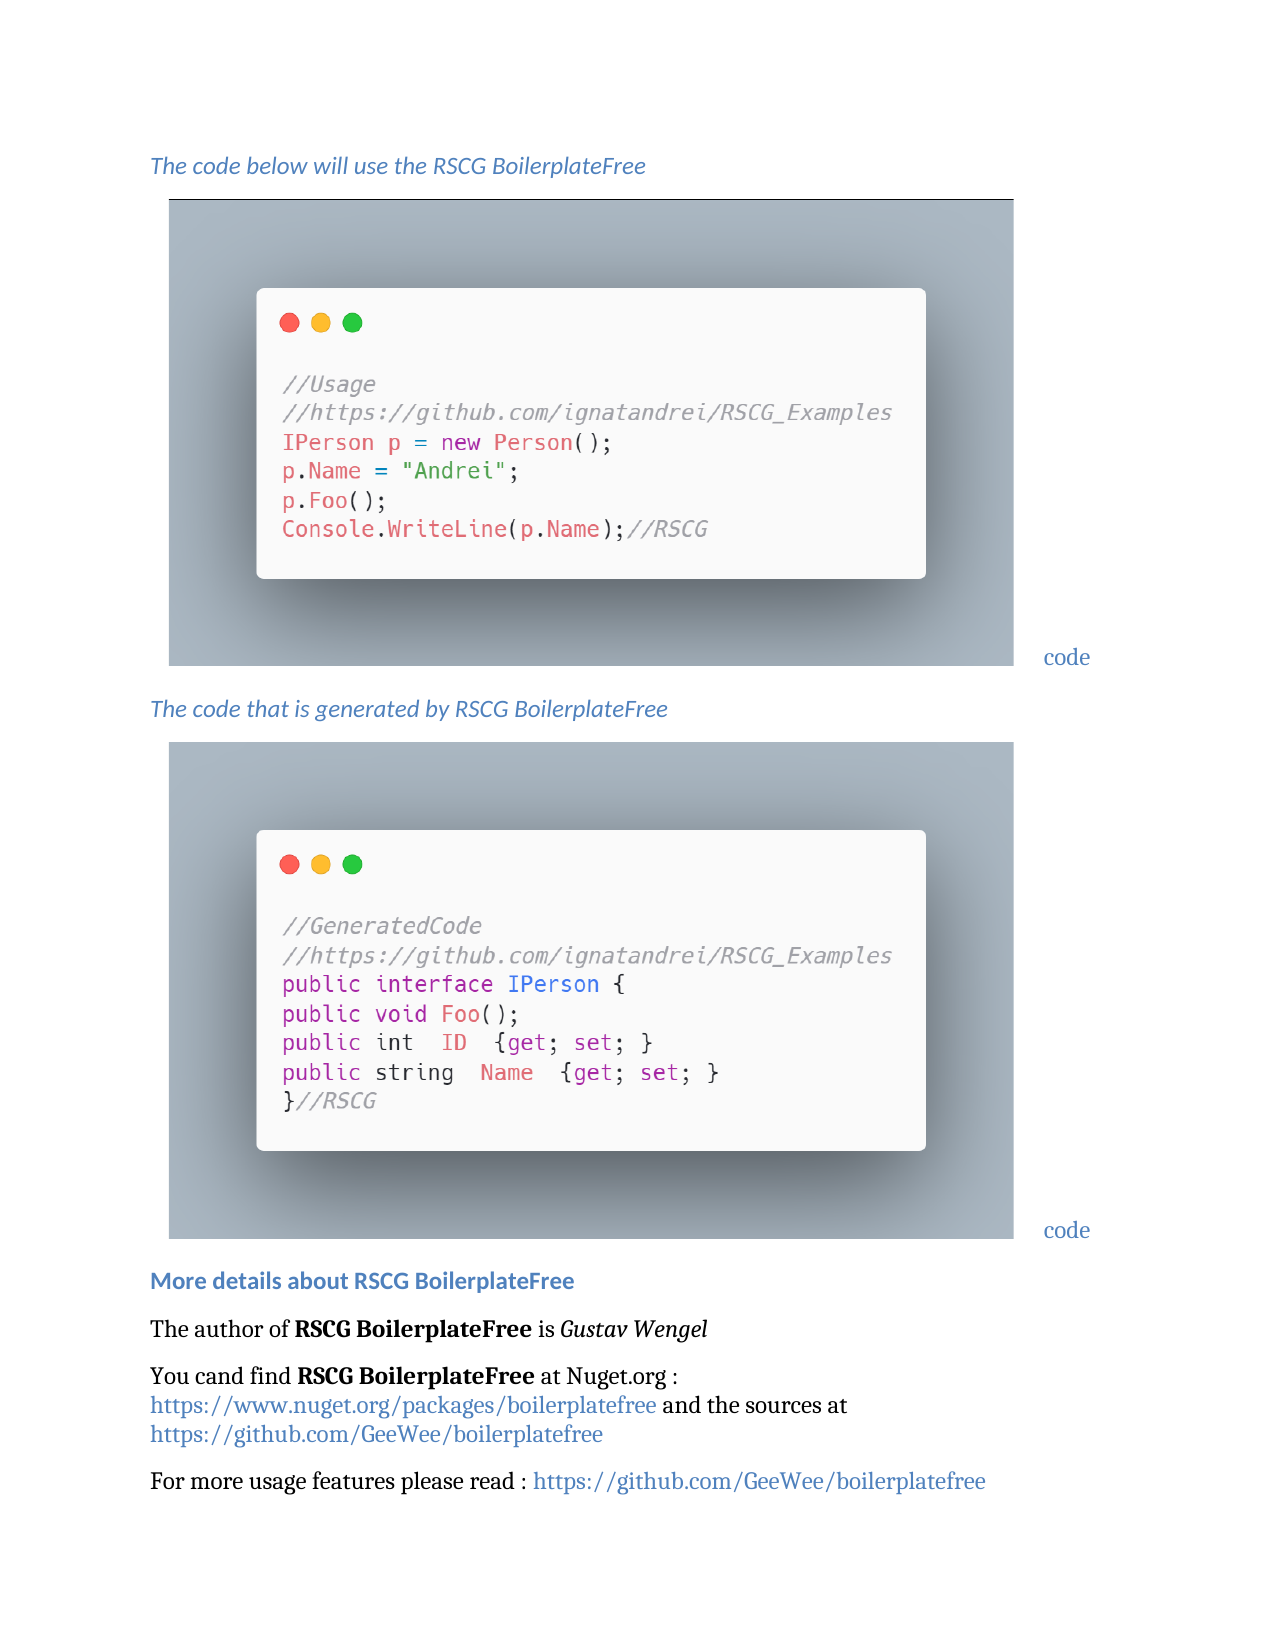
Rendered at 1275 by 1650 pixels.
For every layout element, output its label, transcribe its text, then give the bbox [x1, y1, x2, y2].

subtitle More details about RSCG BoilerplateFree [150, 1266, 1125, 1296]
picture [168, 199, 1014, 666]
subtitle The code below will use the RSCG BoilerplateFree [150, 150, 1125, 181]
text For more usage features please read : https://github.com/GeeWee/boilerplatefree [150, 1467, 1125, 1496]
text The author of RSCG BoilerplateFree is Gustav Wengel [150, 1315, 1125, 1343]
picture [168, 742, 1014, 1239]
subtitle The code that is generated by RSCG BoilerplateFree [150, 693, 1125, 723]
text You cand find RSCG BoilerplateFree at Nuget.org : https://www.nuget.org/packages/boilerplatefree and the sources at https://github.com/GeeWee/boilerplatefree [150, 1362, 1125, 1448]
